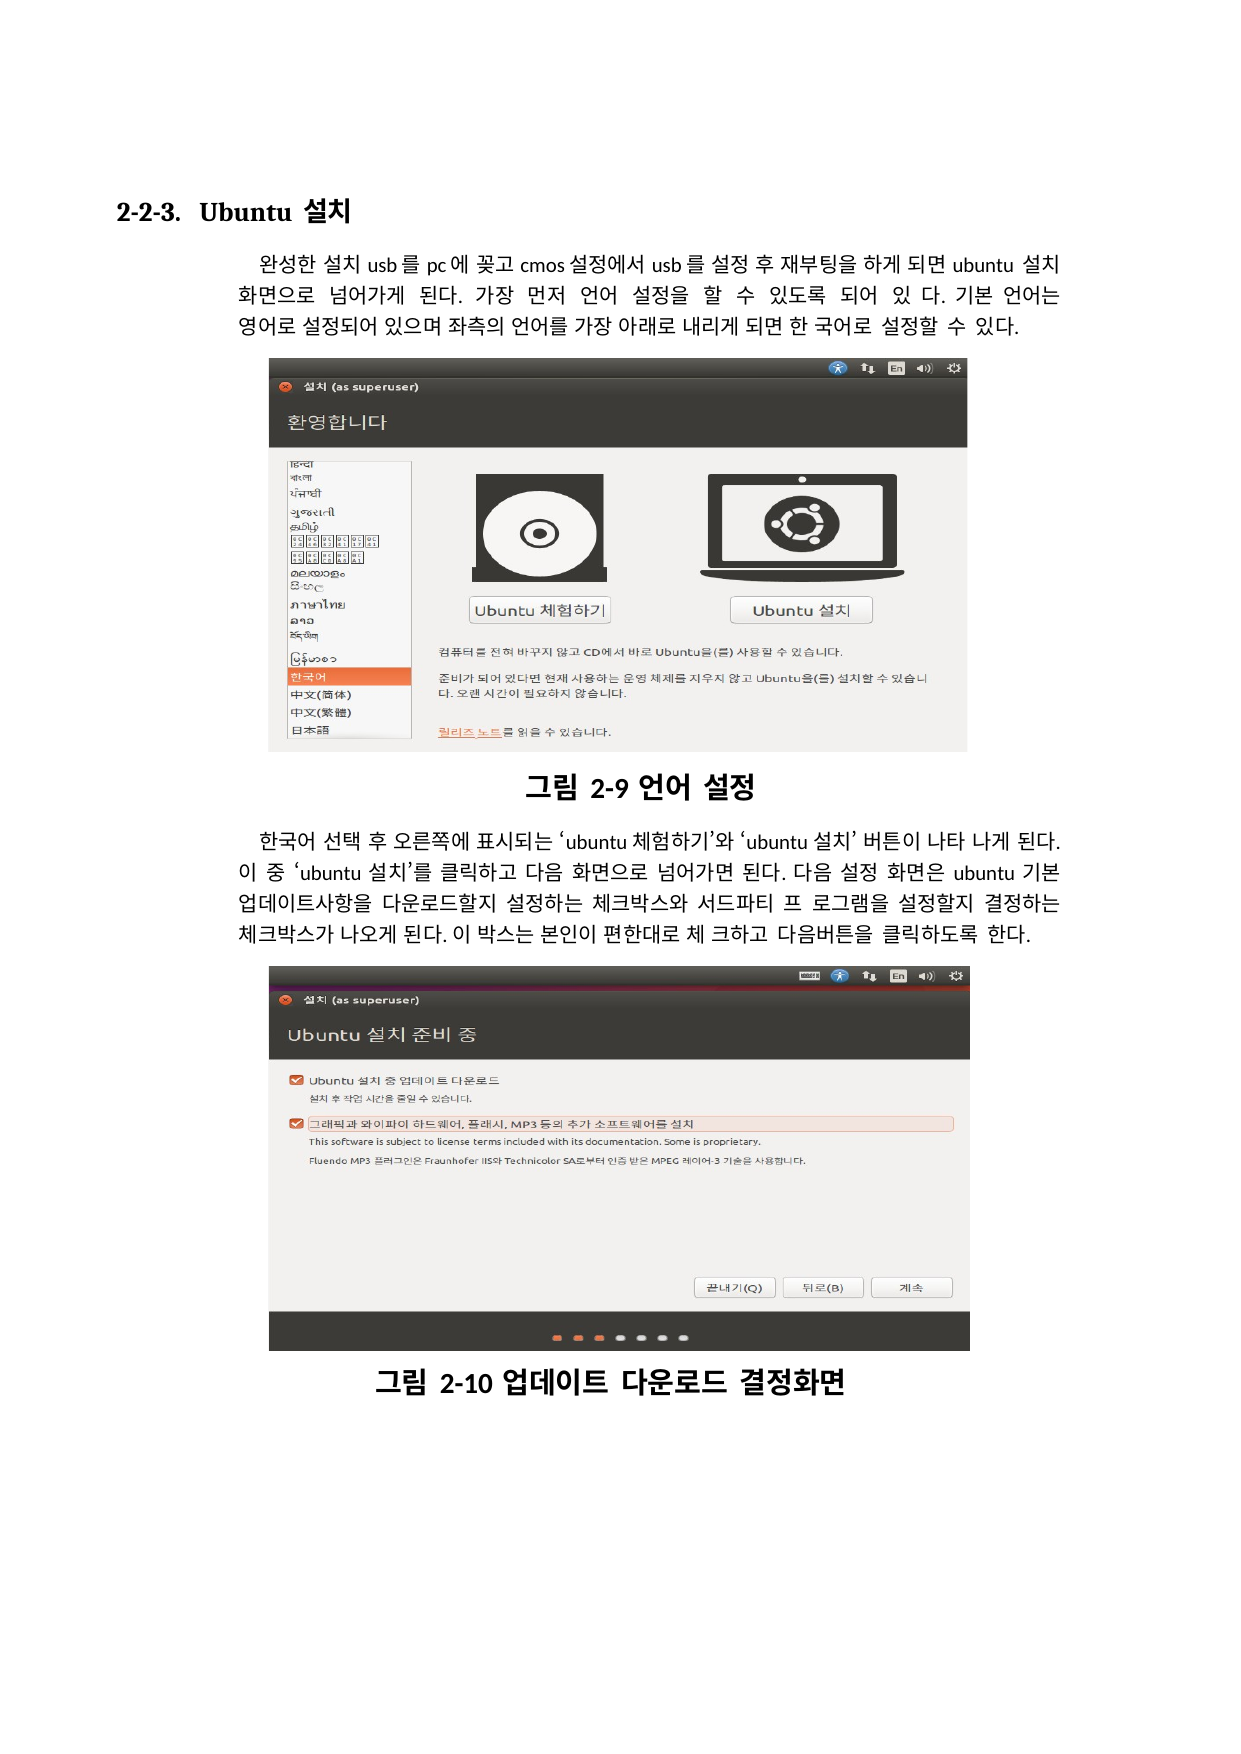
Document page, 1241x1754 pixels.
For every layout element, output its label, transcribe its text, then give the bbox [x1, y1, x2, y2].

subtitle 2-2-3. Ubuntu 설치 [117, 189, 1105, 229]
picture [268, 358, 968, 752]
picture [268, 966, 970, 1351]
text 완성한 설치 usb를 pc에 꽂고 cmos설정에서 usb를 설정 후 재부팅을 하게 되면 ubuntu 설치 화면으로 넘어가게 된다. 가장 먼저 언어 설정을 할 수 있도록 되어 있 다. 기본 언어는 영어로 설정되어 있으며 좌측의 언어를 가장 아래로 내리게 되면 한 국어로 설정할 수 있다. [239, 248, 1061, 340]
subtitle 그림 2-9 언어 설정 [525, 363, 1105, 807]
text 한국어 선택 후 오른쪽에 표시되는 ‘ubuntu 체험하기’와 ‘ubuntu 설치’ 버튼이 나타 나게 된다. 이 중 ‘ubuntu 설치’를 클릭하고 다음 화면으로 넘어가면 된다. 다음 설정 화면은 ubuntu 기본 업데이트사항을 다운로드할지 설정하는 체크박스와 서드파티 프 로그램을 설정할지 결정하는 체크박스가 나오게 된다. 이 박스는 본인이 편한대로 체 크하고 다음버튼을 클릭하도록 한다. [239, 825, 1061, 948]
